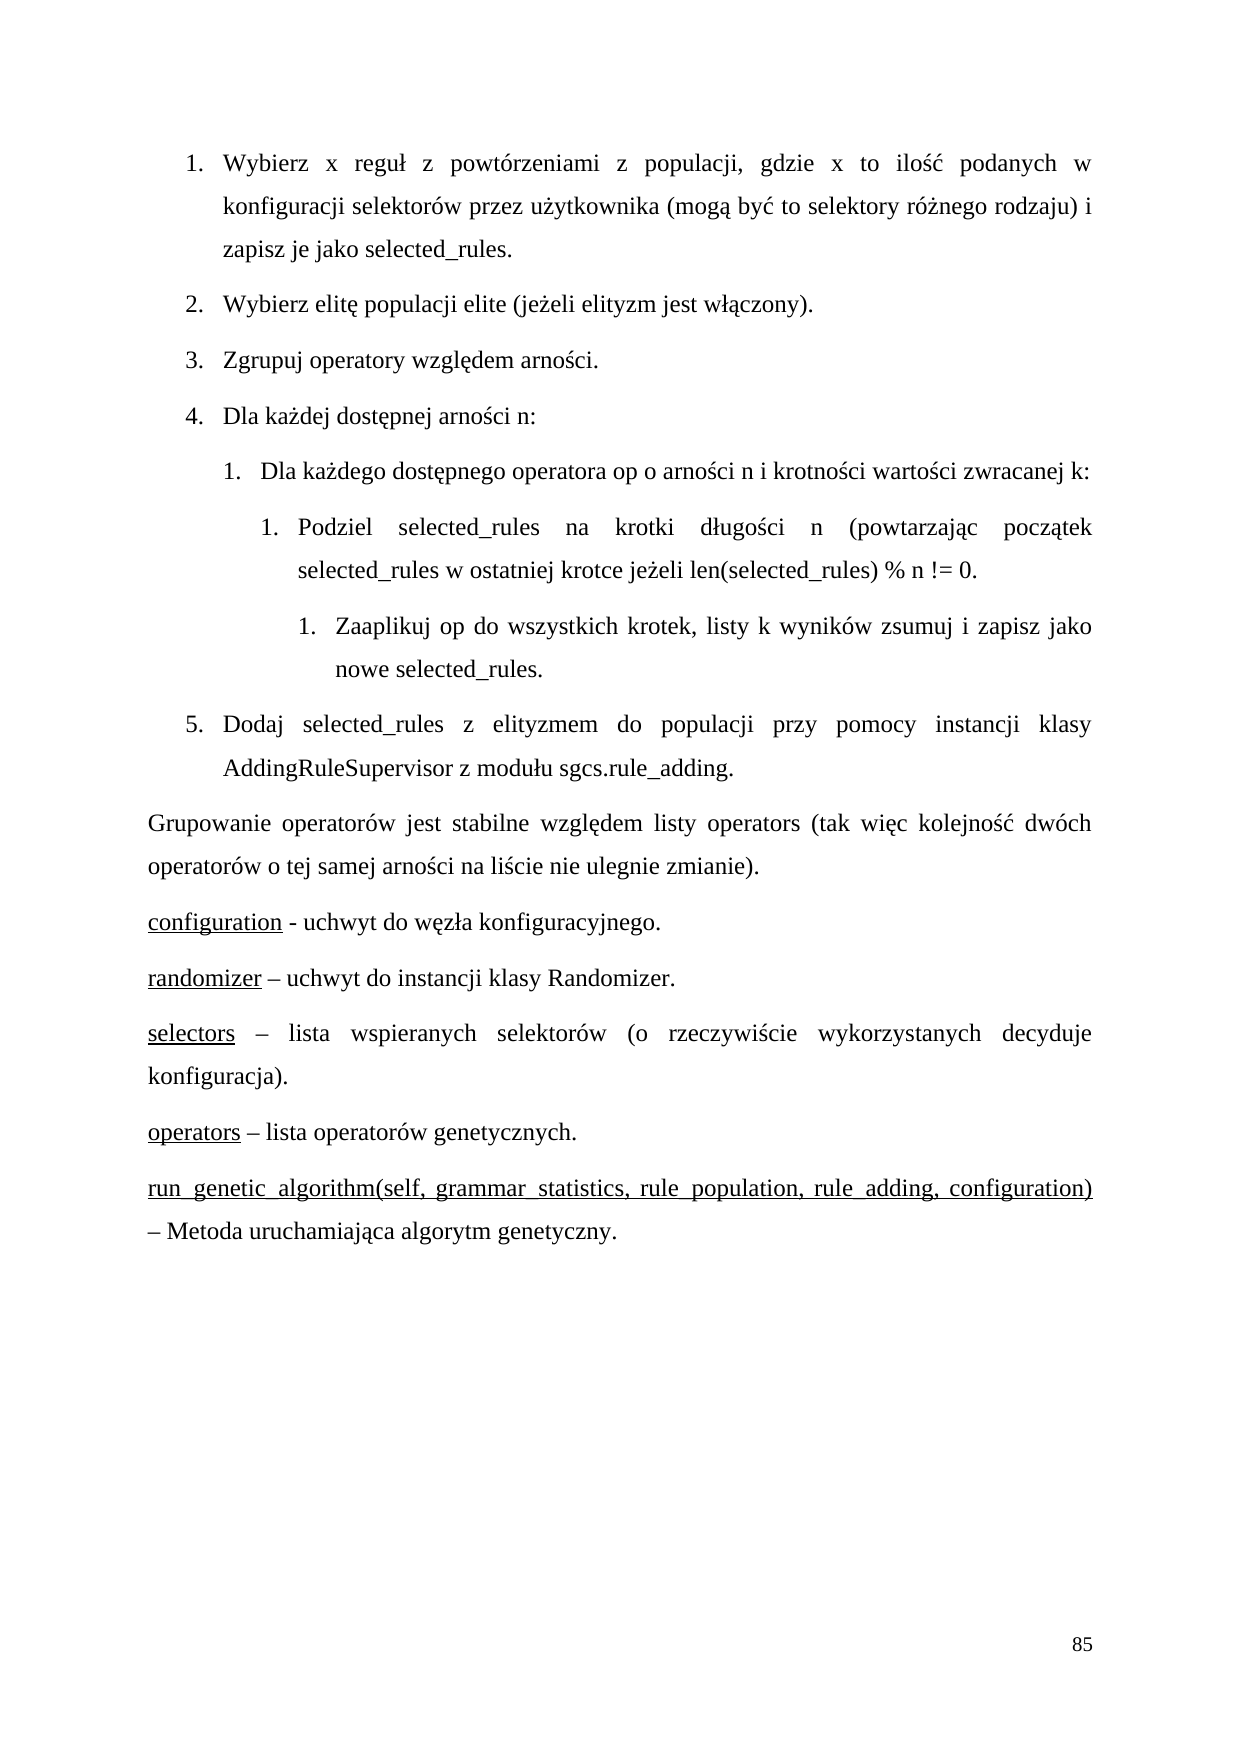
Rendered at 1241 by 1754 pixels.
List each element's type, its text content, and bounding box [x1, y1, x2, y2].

list Zgrupuj operatory względem arności. [185, 345, 1093, 374]
list Wybierz x reguł z powtórzeniami z populacji, gdzie x to ilość podanych w konfiguracji selektorów przez użytkownika (mogą być to selektory różnego rodzaju) i zapisz je jako selected_rules. [185, 148, 1093, 263]
text selectors – lista wspieranych selektorów (o rzeczywiście wykorzystanych decyduje konfiguracja). [148, 1018, 1093, 1090]
text run_genetic_algorithm(self, grammar_statistics, rule_population, rule_adding, configuration) – Metoda uruchamiająca algorytm genetyczny. [148, 1173, 1093, 1198]
text randomizer – uchwyt do instancji klasy Randomizer. [148, 963, 1093, 991]
list Podziel selected_rules na krotki długości n (powtarzając początek selected_rules w ostatniej krotce jeżeli len(selected_rules) % n != 0. [260, 512, 1093, 584]
list Zaaplikuj op do wszystkich krotek, listy k wyników zsumuj i zapisz jako nowe selected_rules. [298, 611, 1093, 683]
list Dodaj selected_rules z elityzmem do populacji przy pomocy instancji klasy AddingRuleSupervisor z modułu sgcs.rule_adding. [185, 709, 1093, 781]
list Dla każdej dostępnej arności n: [185, 401, 1093, 429]
text run_genetic_algorithm(self, grammar_statistics, rule_population, rule_adding, configuration) – Metoda uruchamiająca algorytm genetyczny. [148, 1199, 1093, 1244]
text configuration - uchwyt do węzła konfiguracyjnego. [148, 907, 1093, 936]
text Grupowanie operatorów jest stabilne względem listy operators (tak więc kolejność dwóch operatorów o tej samej arności na liście nie ulegnie zmianie). [148, 808, 1093, 880]
list Wybierz elitę populacji elite (jeżeli elityzm jest włączony). [185, 289, 1093, 318]
text operators – lista operatorów genetycznych. [148, 1117, 1093, 1146]
list Dla każdego dostępnego operatora op o arności n i krotności wartości zwracanej k: [223, 456, 1093, 485]
